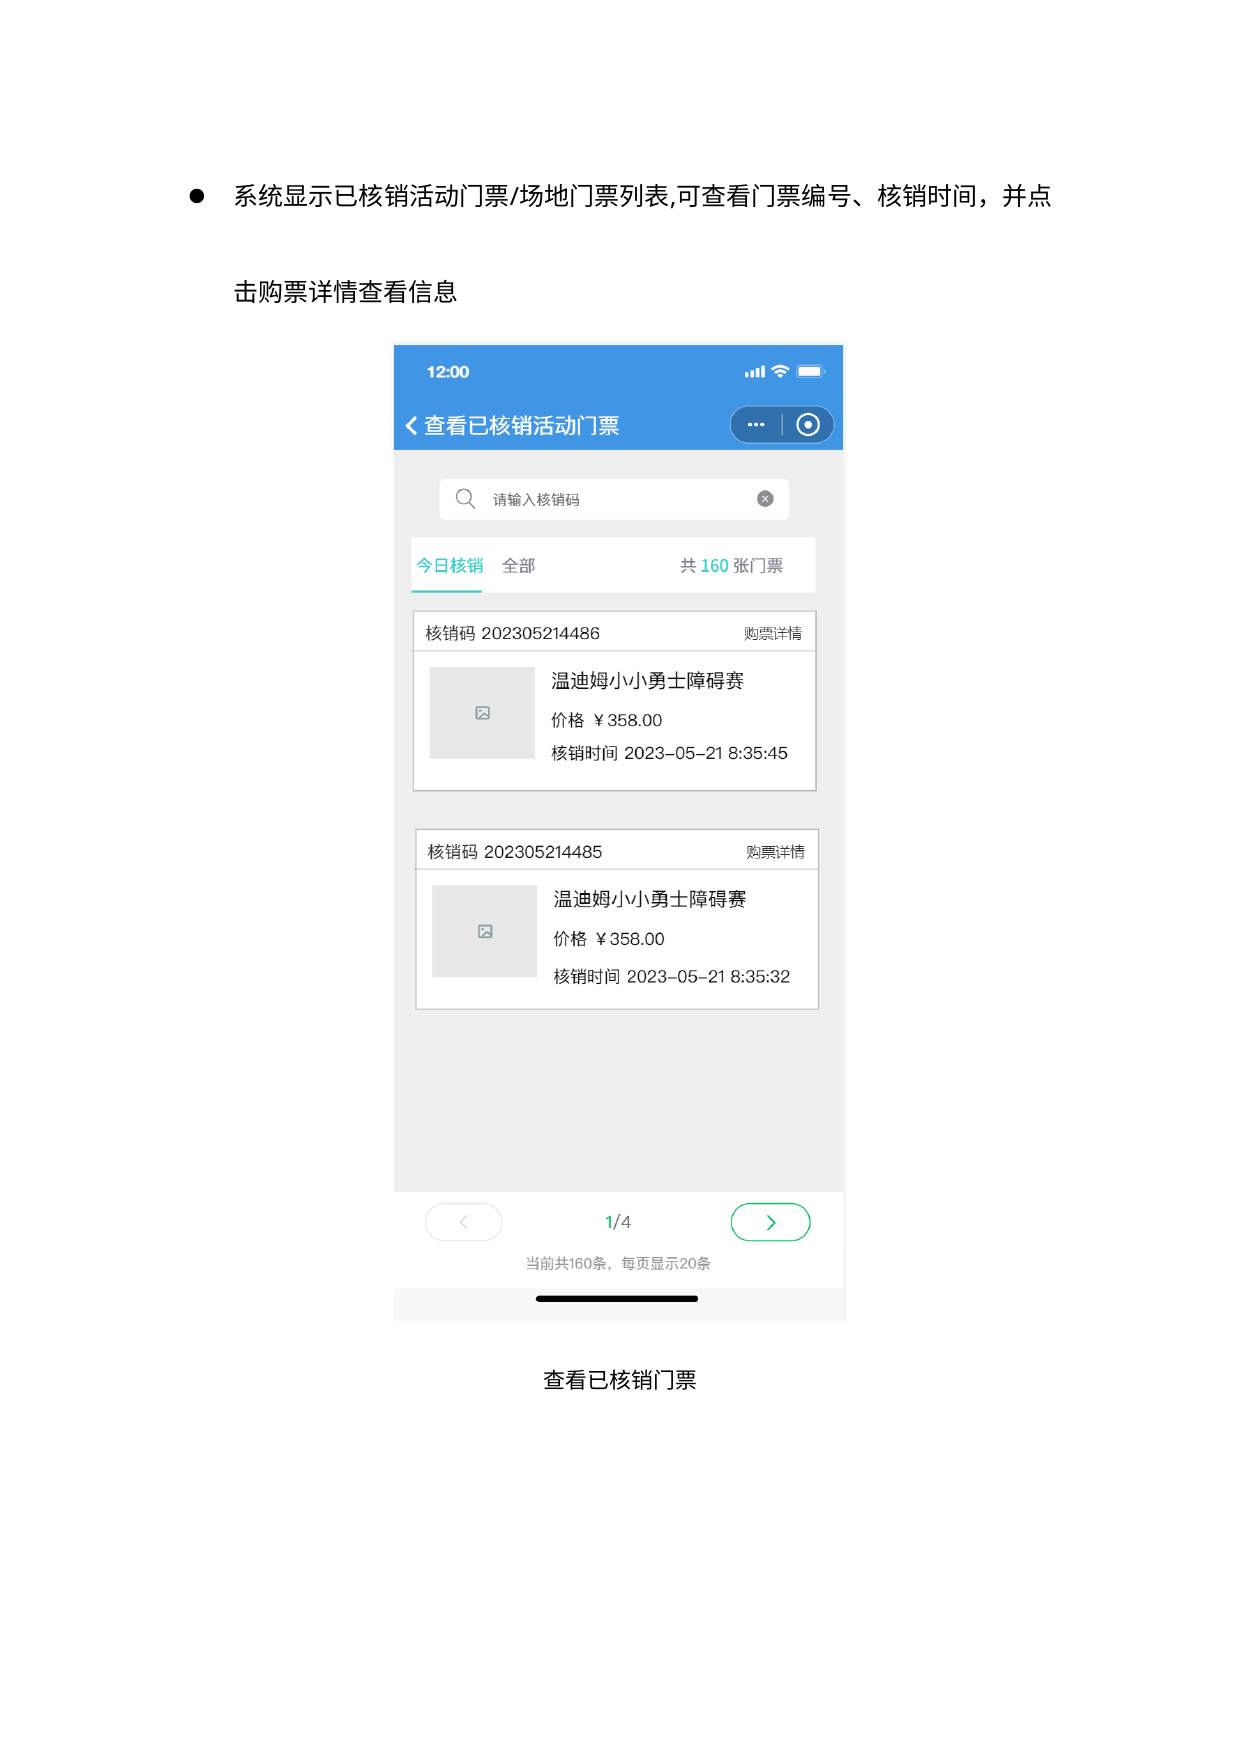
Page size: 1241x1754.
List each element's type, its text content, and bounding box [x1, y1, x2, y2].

picture [393, 341, 847, 1321]
list 系统显示已核销活动门票/场地门票列表,可查看门票编号、核销时间，并点击购票详情查看信息 [187, 162, 1053, 324]
text 查看已核销门票 [187, 1362, 1053, 1395]
